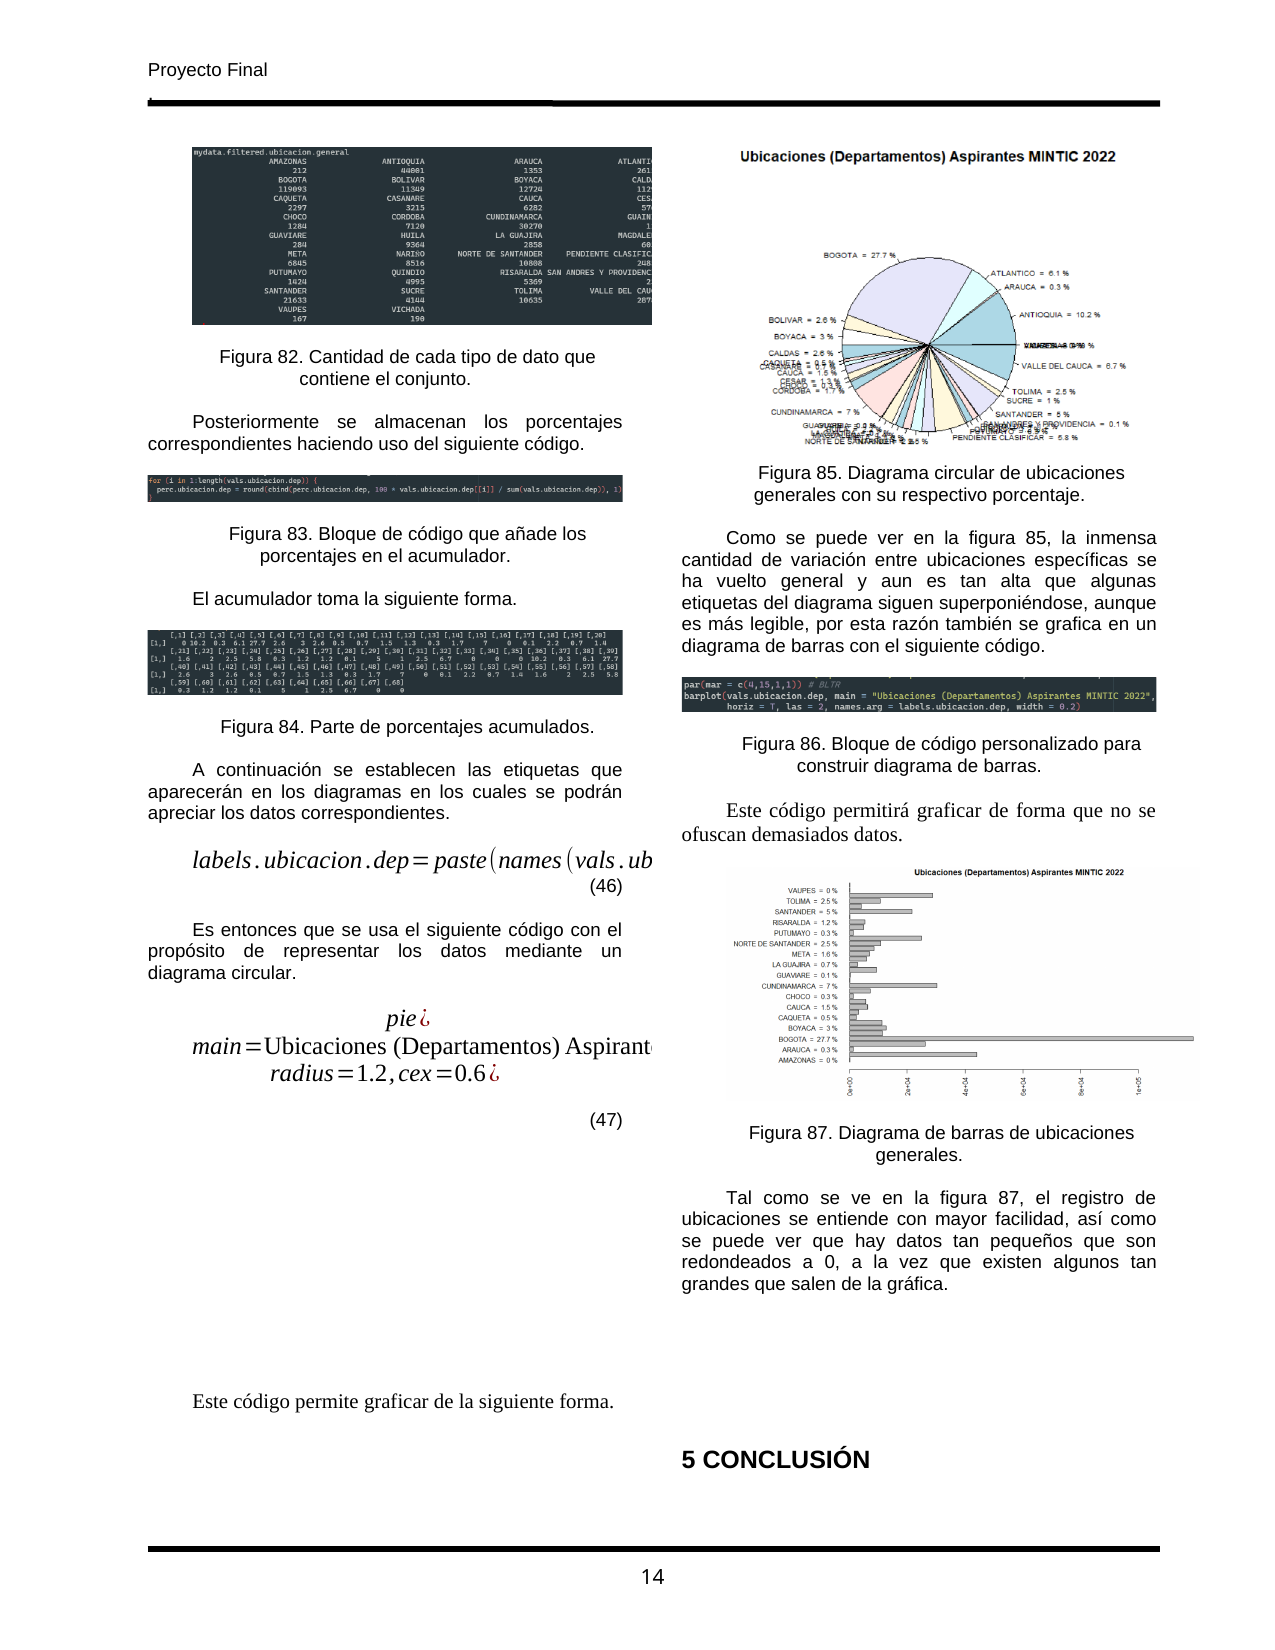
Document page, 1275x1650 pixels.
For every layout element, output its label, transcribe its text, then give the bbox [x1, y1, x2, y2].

picture [725, 867, 1201, 1101]
text El acumulador toma la siguiente forma. [148, 587, 622, 609]
text Figura 85. Diagrama circular de ubicaciones generales con su respectivo porcentaje. [681, 462, 1157, 505]
picture [147, 475, 623, 502]
text Figura 83. Bloque de código que añade los porcentajes en el acumulador. [148, 523, 622, 566]
subtitle CONCLUSIÓN [681, 1445, 1157, 1474]
text Como se puede ver en la figura 85, la inmensa cantidad de variación entre ubicaciones específicas se ha vuelto general y aun es tan alta que algunas etiquetas del diagrama siguen superponiéndose, aunque es más legible, por esta razón también se grafica en un diagrama de barras con el siguiente código. [681, 527, 1157, 656]
text Tal como se ve en la figura 87, el registro de ubicaciones se entiende con mayor facilidad, así como se puede ver que hay datos tan pequeños que son redondeados a 0, a la vez que existen algunos tan grandes que salen de la gráfica. [681, 1186, 1157, 1294]
text Figura 84. Parte de porcentajes acumulados. [148, 716, 622, 737]
text Figura 87. Diagrama de barras de ubicaciones generales. [681, 1122, 1157, 1165]
text Es entonces que se usa el siguiente código con el propósito de representar los datos mediante un diagrama circular. [148, 918, 622, 983]
picture [681, 677, 1157, 712]
picture [147, 630, 623, 695]
text Posteriormente se almacenan los porcentajes correspondientes haciendo uso del siguiente código. [148, 411, 622, 454]
text Este código permite graficar de la siguiente forma. [148, 1389, 622, 1413]
picture [192, 147, 652, 325]
text A continuación se establecen las etiquetas que aparecerán en los diagramas en los cuales se podrán apreciar los datos correspondientes. [148, 759, 622, 824]
text Este código permitirá graficar de forma que no se ofuscan demasiados datos. [681, 798, 1157, 846]
text (46) [148, 875, 622, 897]
text (47) [148, 1109, 622, 1131]
text Figura 86. Bloque de código personalizado para construir diagrama de barras. [681, 733, 1157, 776]
picture [725, 147, 1156, 463]
text Figura 82. Cantidad de cada tipo de dato que contiene el conjunto. [148, 346, 622, 389]
